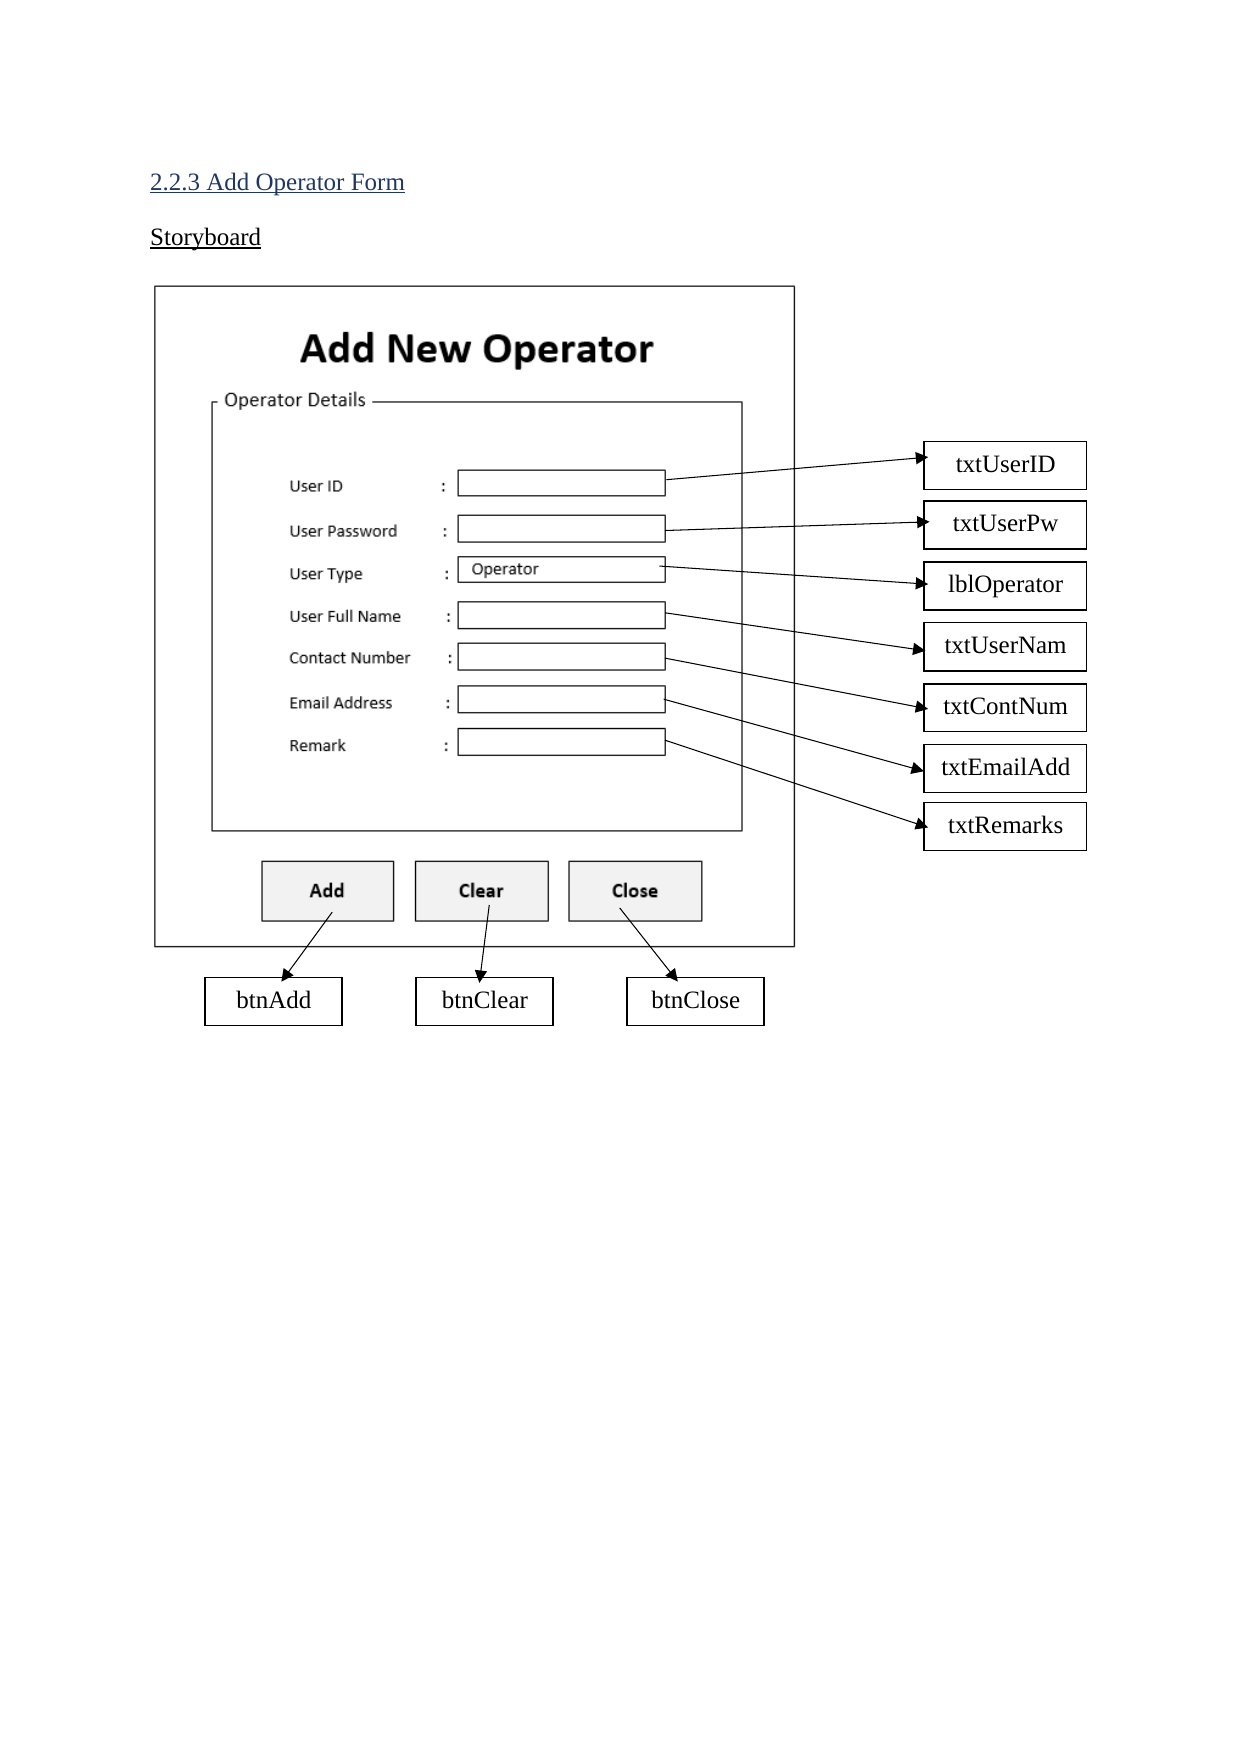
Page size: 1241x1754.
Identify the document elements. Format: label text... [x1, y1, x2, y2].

text Storyboard [150, 222, 1090, 251]
picture [150, 282, 800, 951]
subtitle 2.2.3 Add Operator Form [150, 167, 1090, 195]
